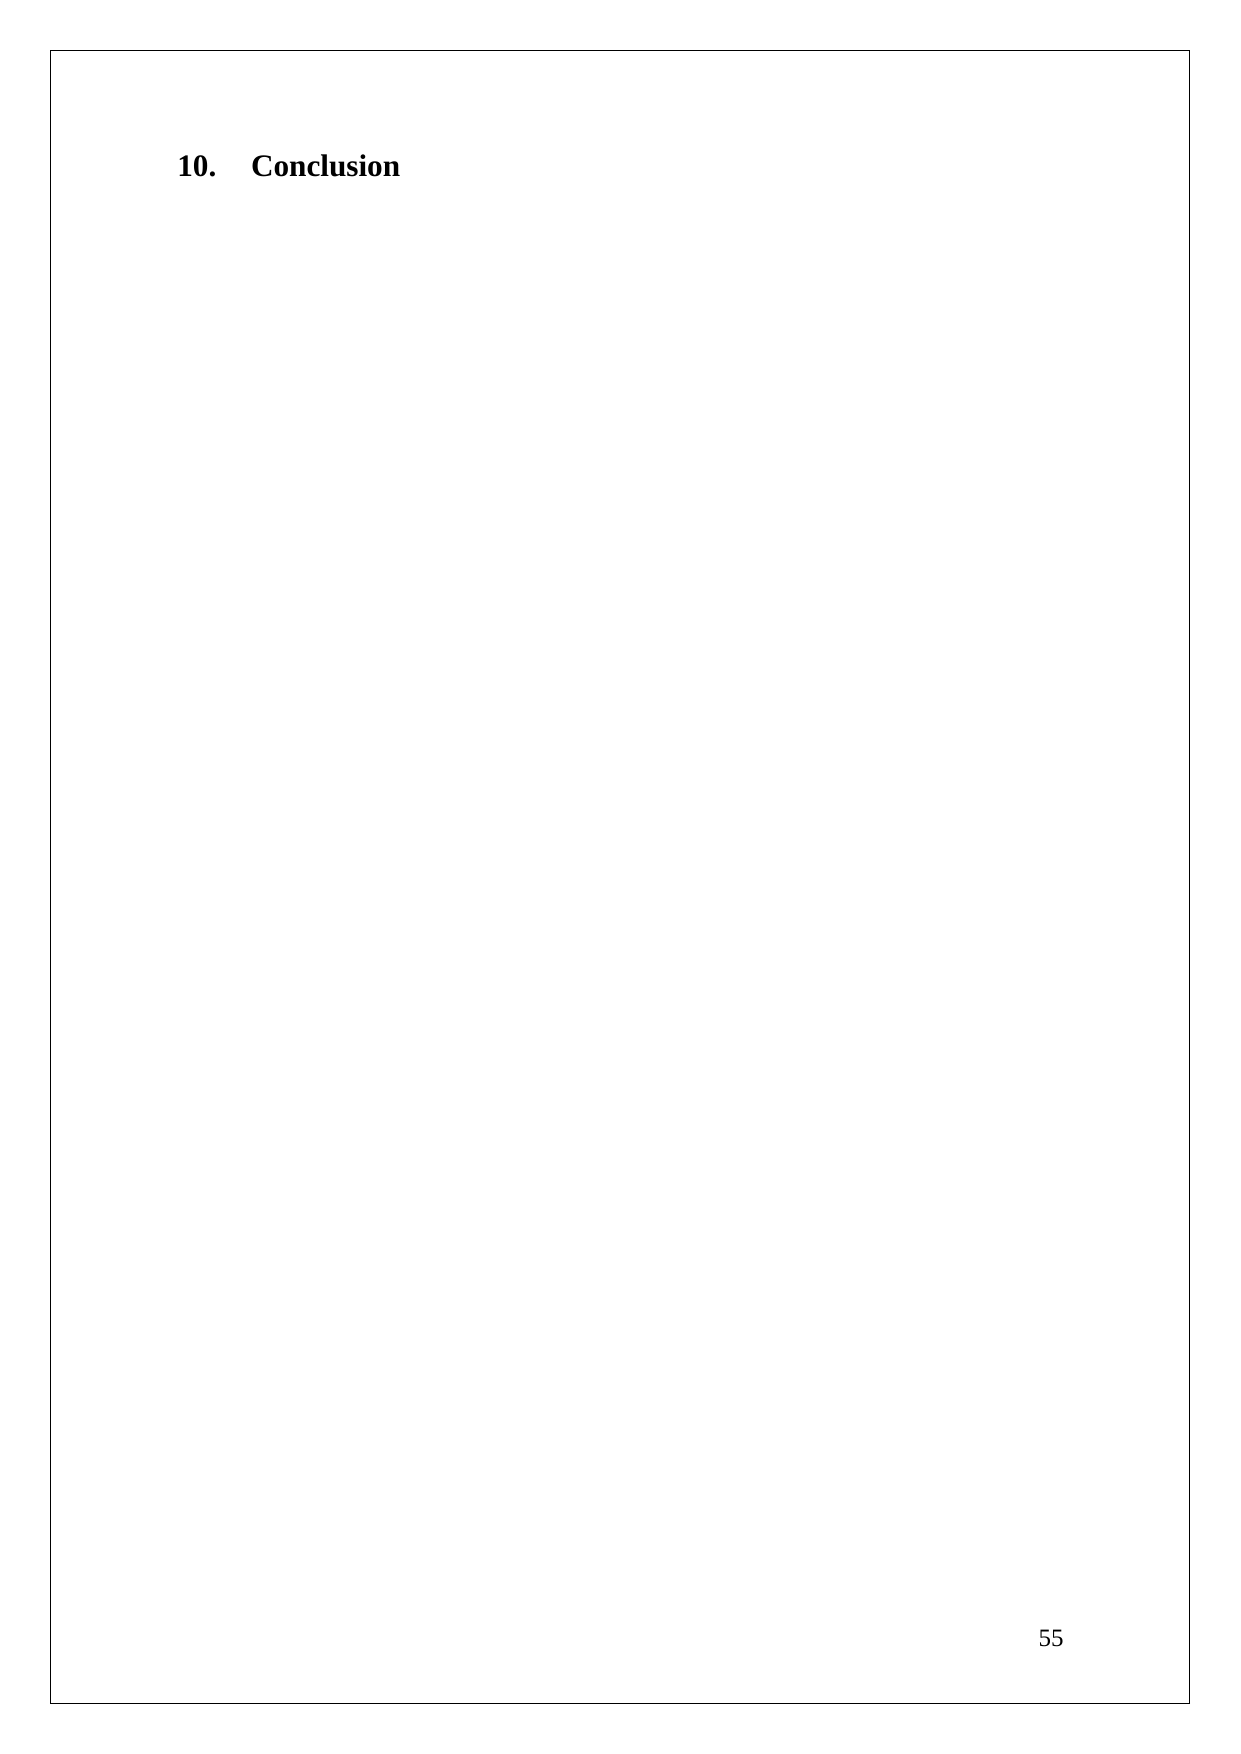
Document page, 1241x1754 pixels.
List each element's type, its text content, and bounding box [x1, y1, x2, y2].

subtitle Conclusion [177, 148, 1063, 183]
